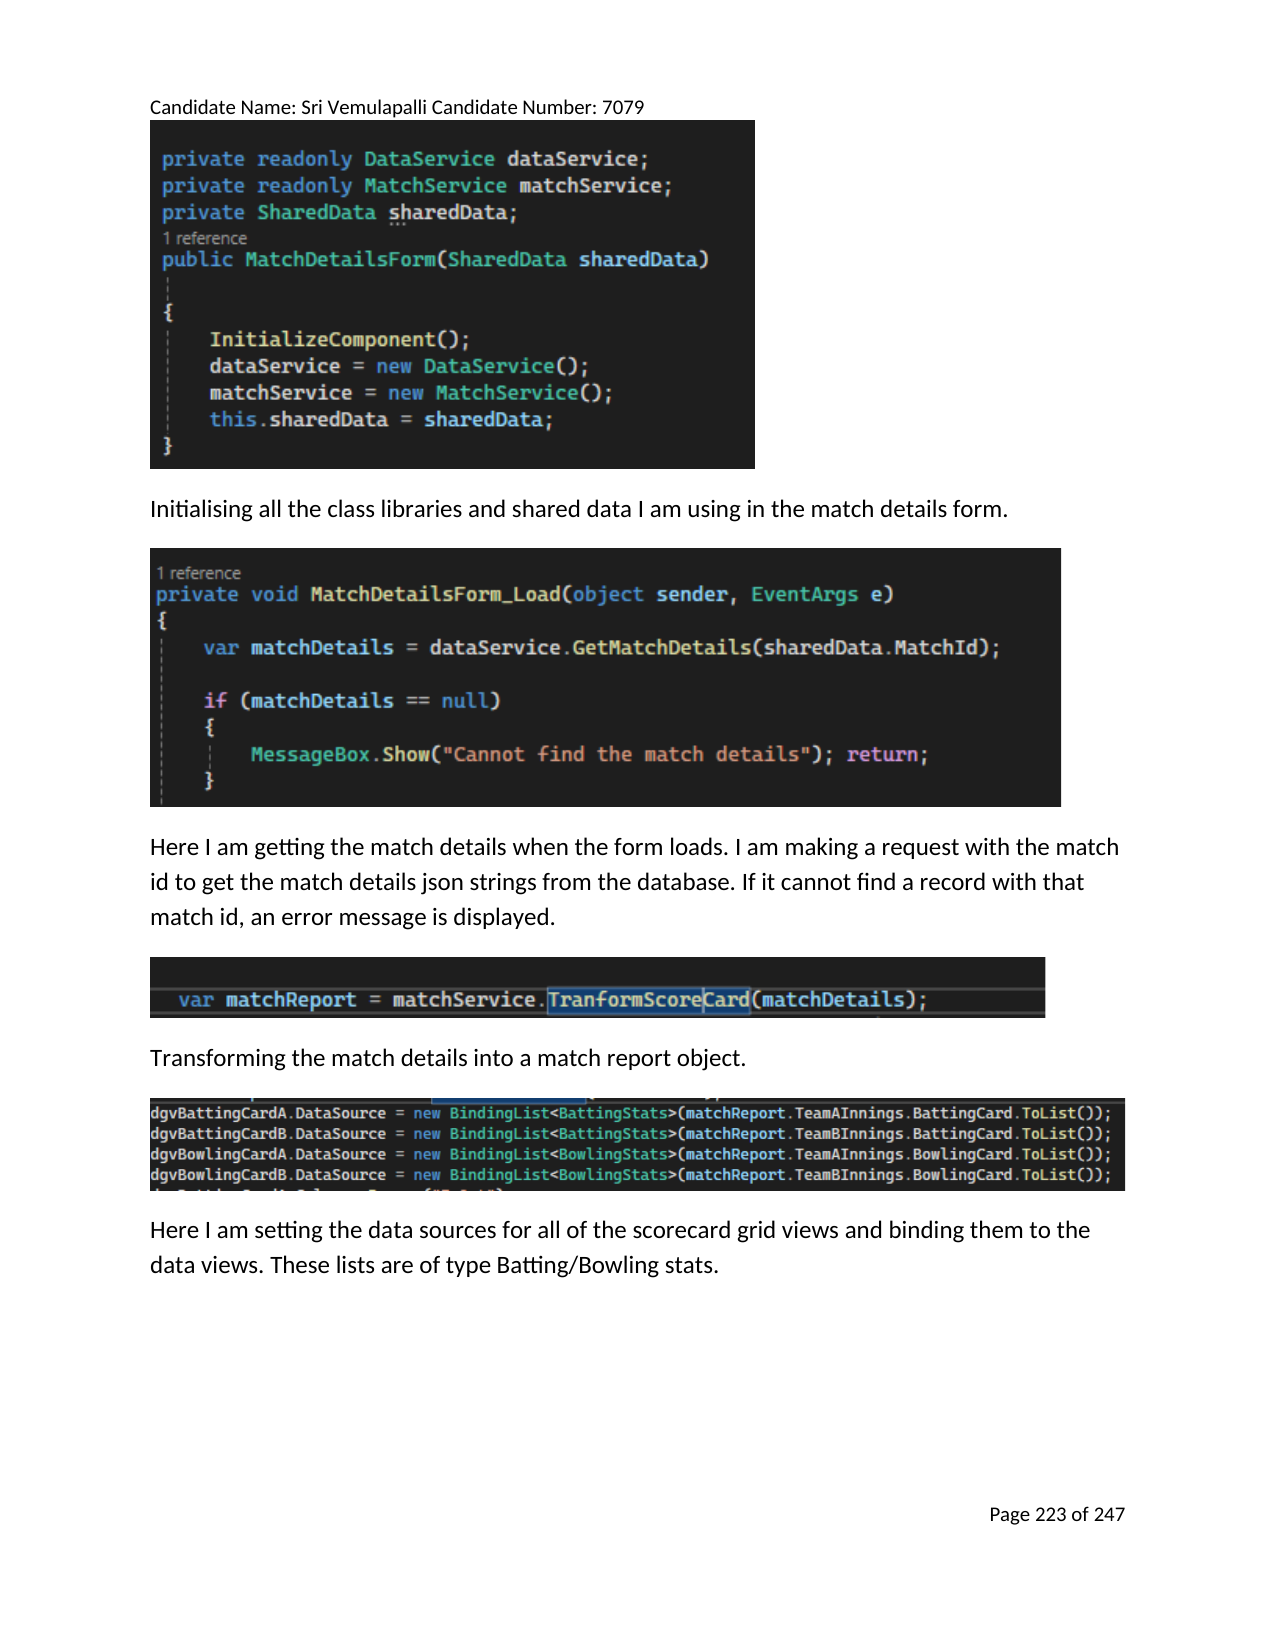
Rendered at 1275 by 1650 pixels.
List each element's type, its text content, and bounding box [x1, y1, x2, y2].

text Here I am setting the data sources for all of the scorecard grid views and binding them to the data views. These lists are of type Batting/Bowling stats. [150, 1215, 1125, 1280]
picture [150, 1098, 1125, 1191]
text Here I am getting the match details when the form loads. I am making a request with the match id to get the match details json strings from the database. If it cannot find a record with that match id, an error message is displayed. [150, 831, 1125, 932]
text Transforming the match details into a match report object. [150, 1043, 1125, 1073]
text Initialising all the class libraries and shared data I am using in the match details form. [150, 493, 1125, 523]
picture [150, 548, 1062, 807]
picture [150, 957, 1046, 1018]
picture [150, 120, 755, 469]
